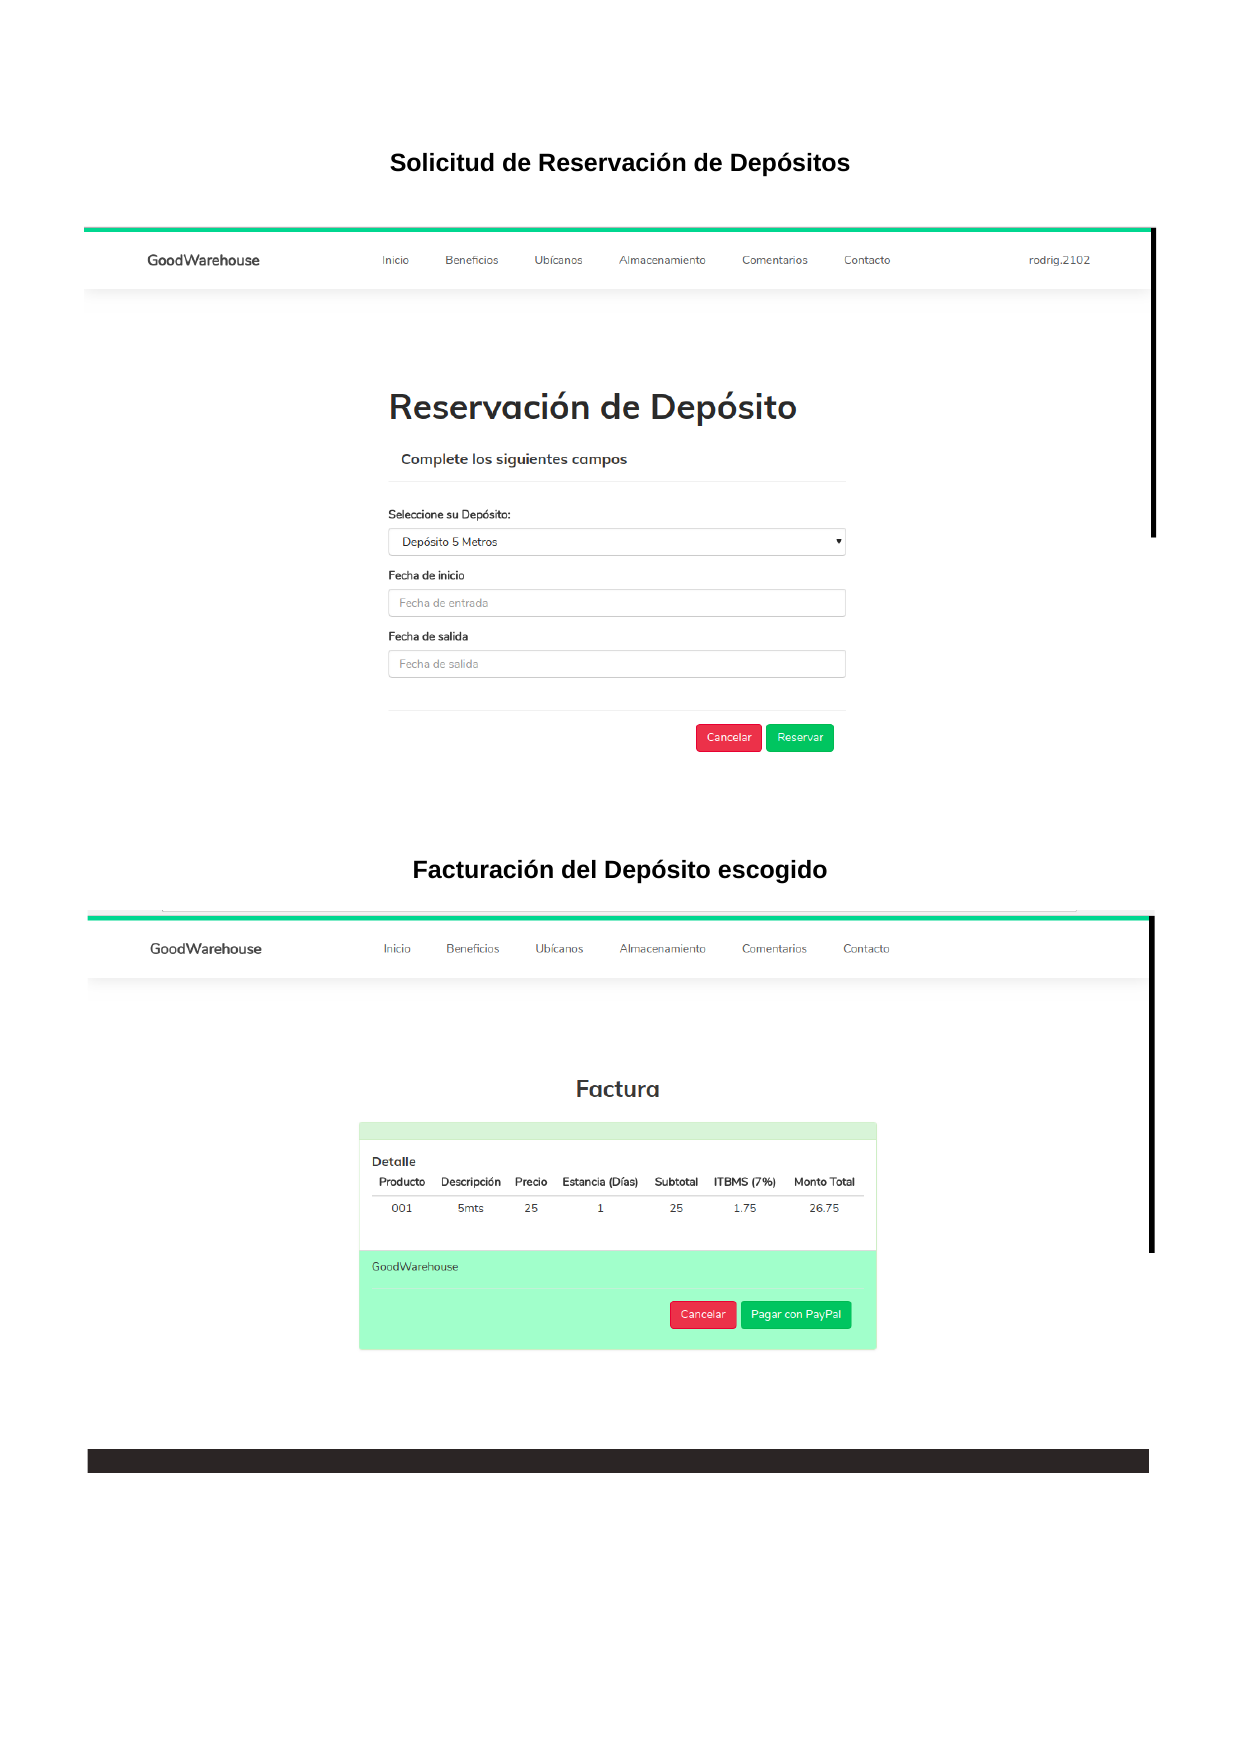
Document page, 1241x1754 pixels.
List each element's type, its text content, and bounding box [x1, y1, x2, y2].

picture [84, 226, 1157, 786]
text Facturación del Depósito escogido [177, 855, 1063, 884]
picture [87, 910, 1155, 1473]
text Solicitud de Reservación de Depósitos [177, 148, 1063, 176]
